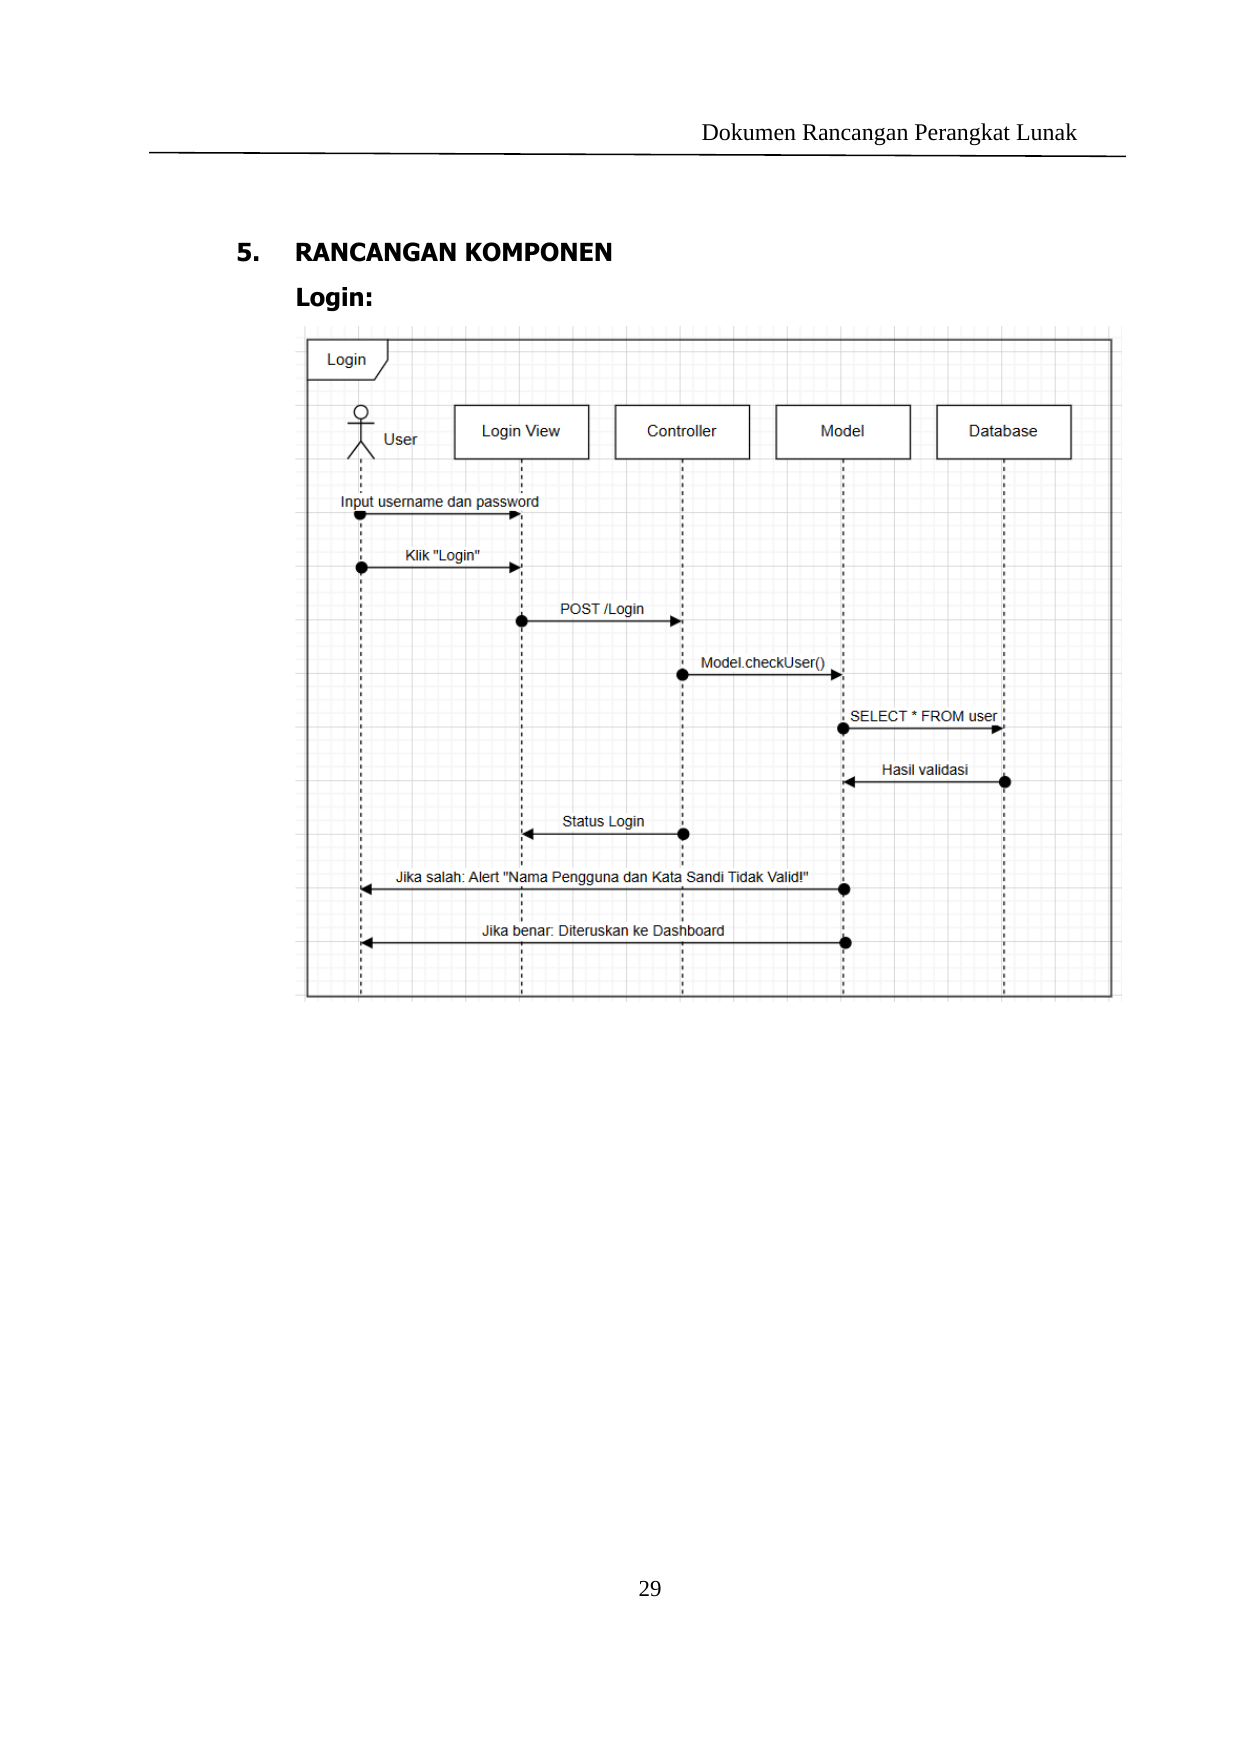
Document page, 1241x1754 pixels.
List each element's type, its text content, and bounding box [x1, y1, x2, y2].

picture [295, 326, 1122, 1002]
subtitle RANCANGAN KOMPONEN [236, 236, 1063, 266]
text Login: [295, 282, 1063, 312]
